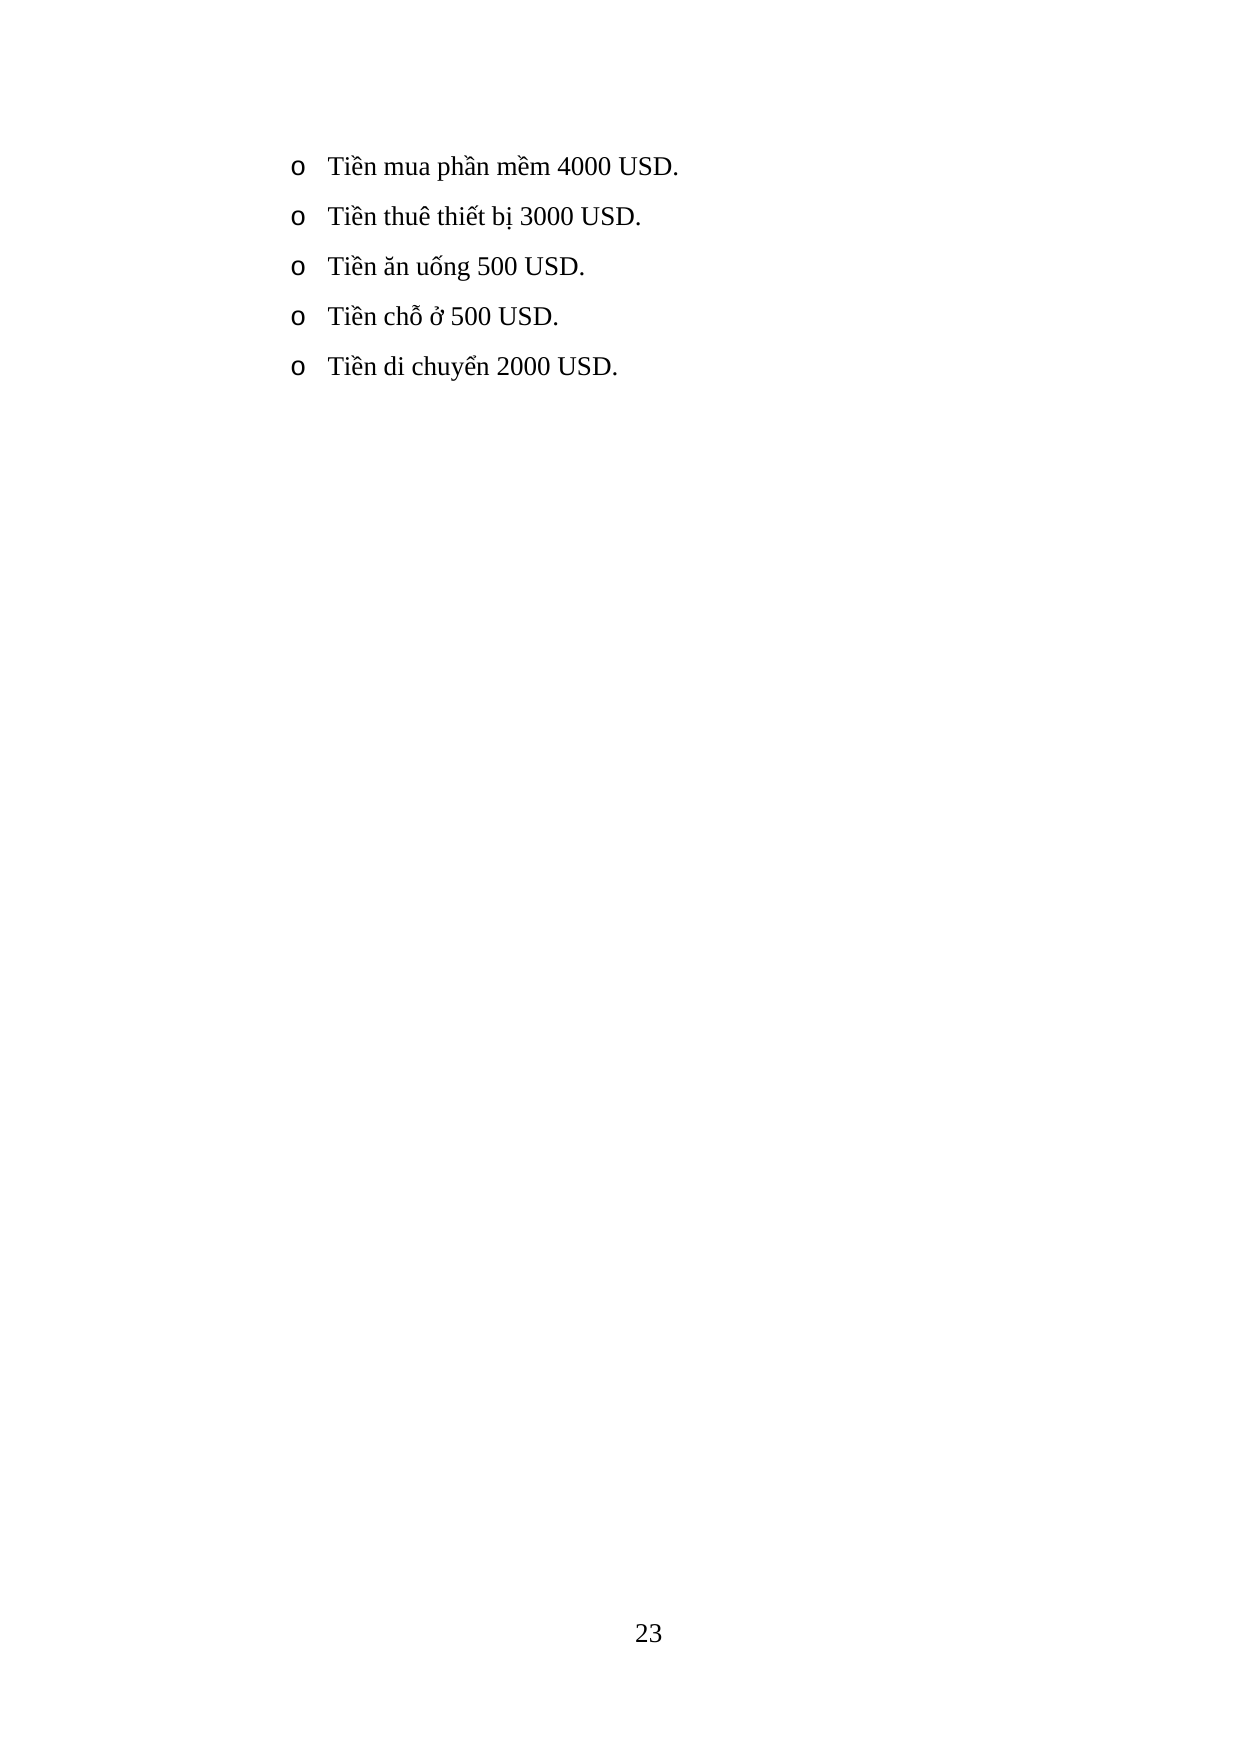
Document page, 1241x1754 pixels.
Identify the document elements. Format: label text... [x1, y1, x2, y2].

list Tiền ăn uống 500 USD. [290, 250, 1090, 284]
list Tiền di chuyển 2000 USD. [290, 350, 1090, 384]
list Tiền thuê thiết bị 3000 USD. [290, 200, 1090, 233]
list Tiền chỗ ở 500 USD. [290, 300, 1090, 334]
list Tiền mua phần mềm 4000 USD. [290, 150, 1090, 183]
